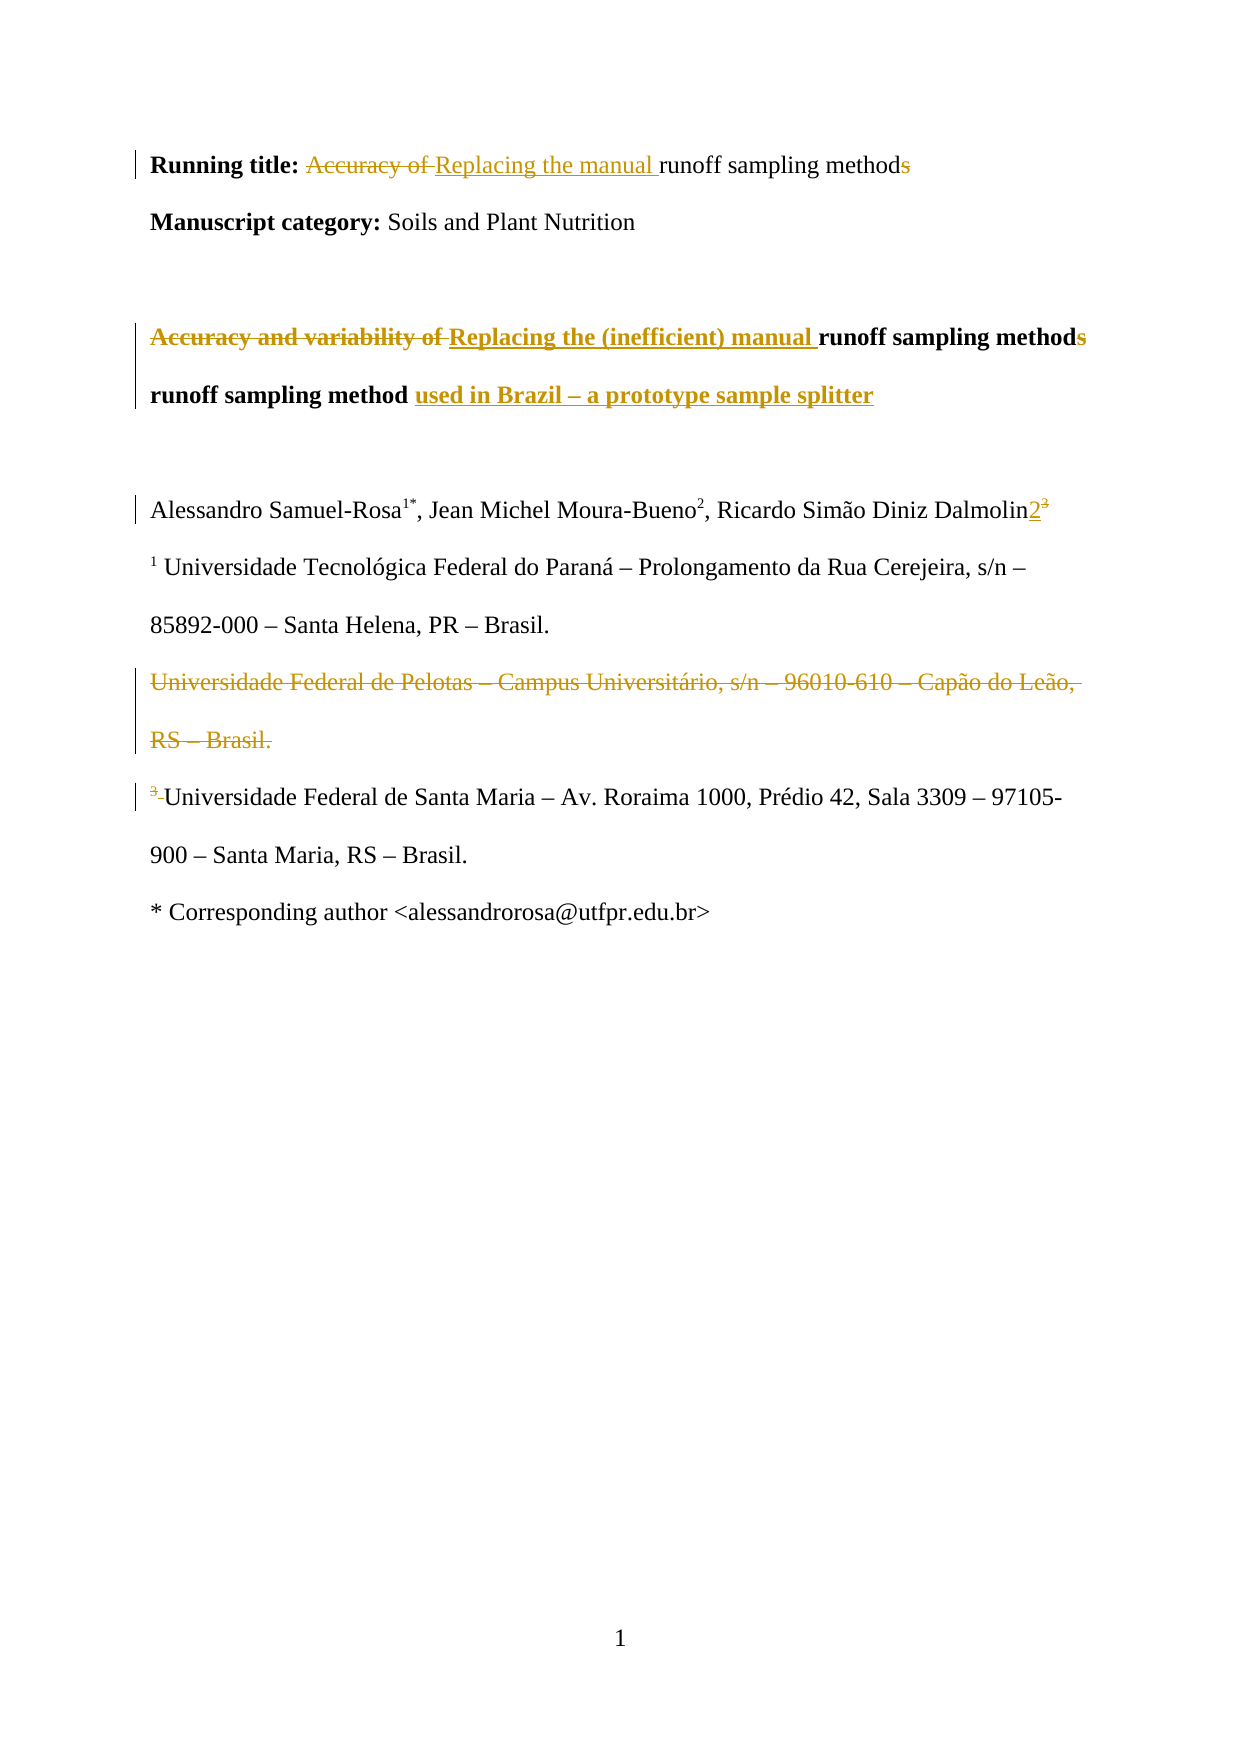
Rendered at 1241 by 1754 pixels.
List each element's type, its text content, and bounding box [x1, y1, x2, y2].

text Manuscript category: Soils and Plant Nutrition [150, 207, 1090, 236]
text Alessandro Samuel-Rosa1*, Jean Michel Moura-Bueno2, Ricardo Simão Diniz Dalmolin [150, 495, 1090, 524]
text runoff sampling method [150, 322, 1090, 409]
text Universidade Federal de Santa Maria – Av. Roraima 1000, Prédio 42, Sala 3309 – 97105-900 – Santa Maria, RS – Brasil. [150, 782, 1090, 869]
text Running title: runoff sampling method [150, 150, 1090, 179]
text * Corresponding author <alessandrorosa@utfpr.edu.br> [150, 897, 1090, 926]
text 1 Universidade Tecnológica Federal do Paraná – Prolongamento da Rua Cerejeira, s/n – 85892-000 – Santa Helena, PR – Brasil. [150, 552, 1090, 639]
